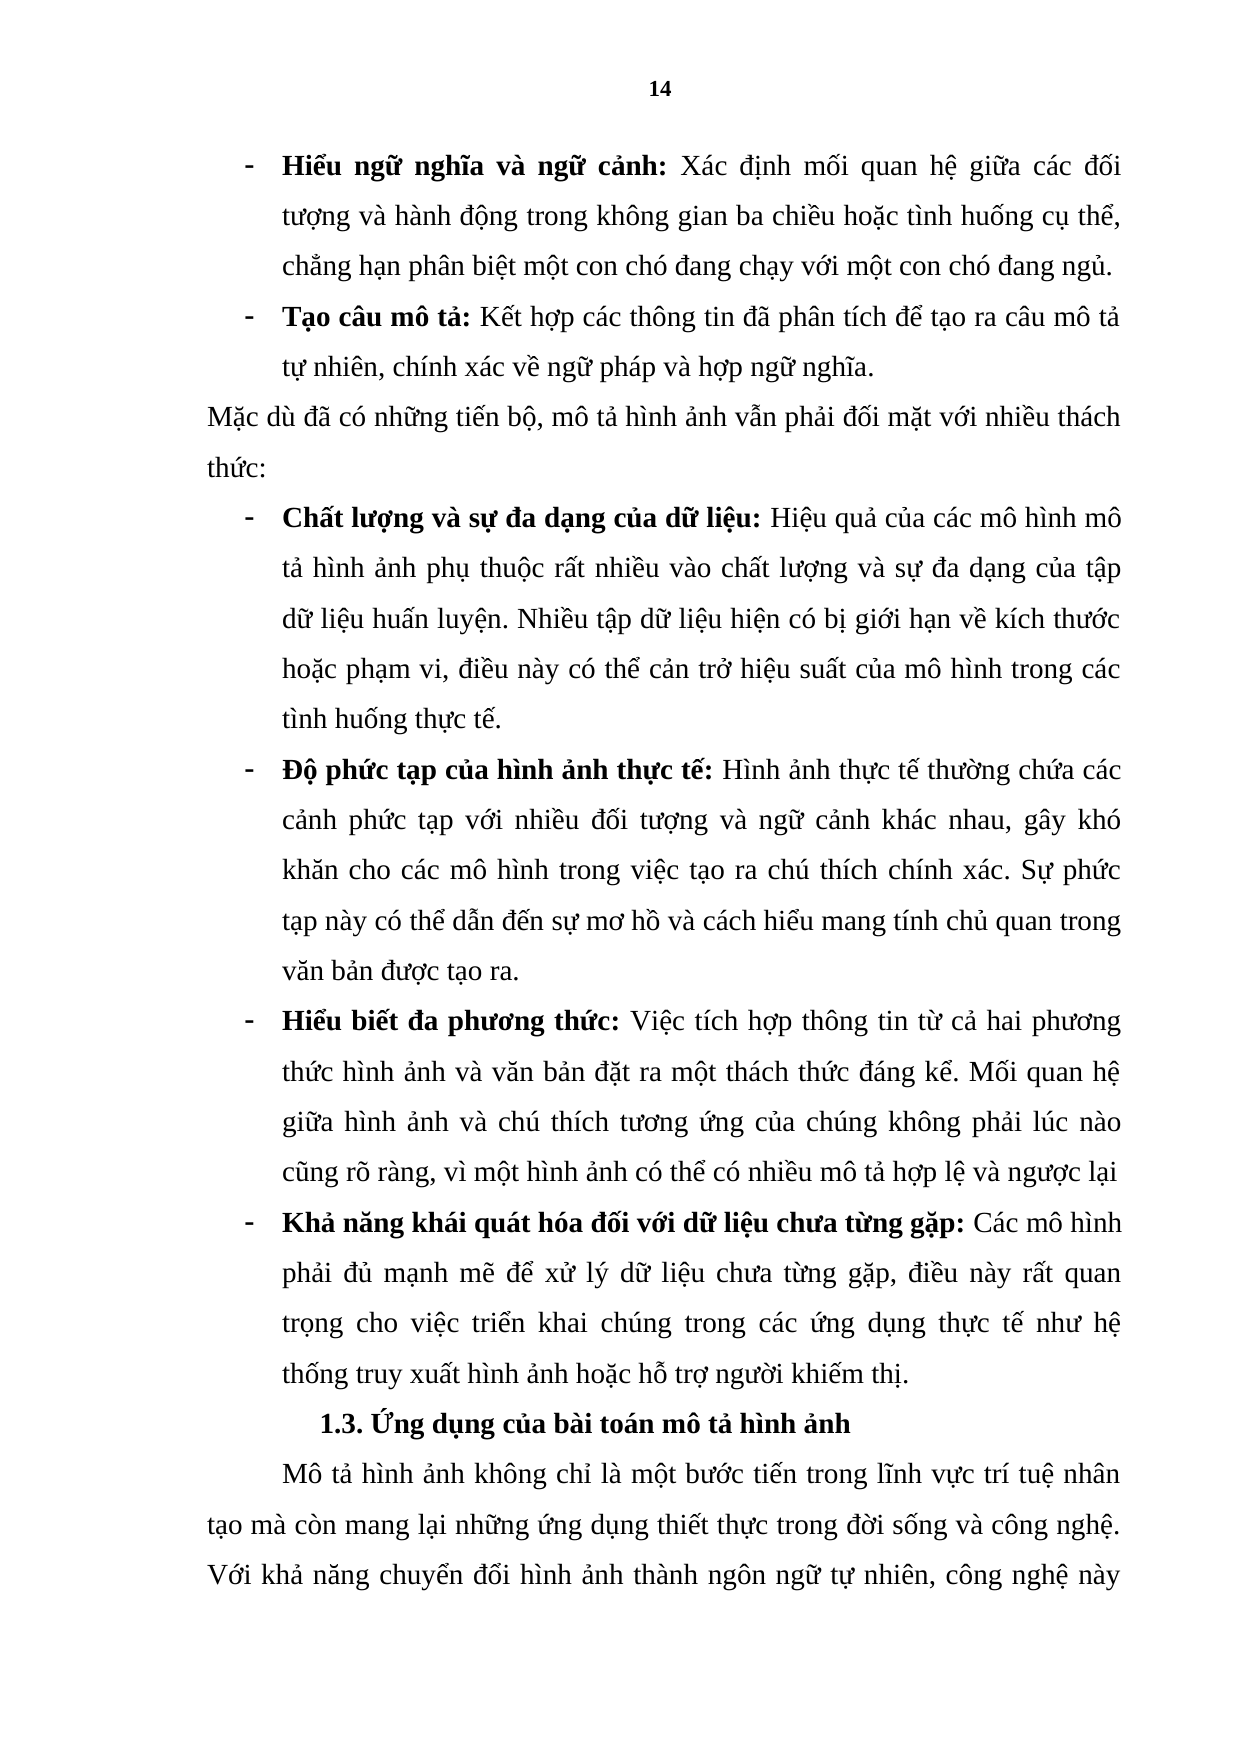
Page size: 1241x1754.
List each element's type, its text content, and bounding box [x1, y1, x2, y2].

list Hiểu biết đa phương thức: Việc tích hợp thông tin từ cả hai phương thức hình ảnh và văn bản đặt ra một thách thức đáng kể. Mối quan hệ giữa hình ảnh và chú thích tương ứng của chúng không phải lúc nào cũng rõ ràng, vì một hình ảnh có thể có nhiều mô tả hợp lệ và ngược lại [244, 1003, 1122, 1188]
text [207, 1456, 1122, 1591]
list Chất lượng và sự đa dạng của dữ liệu: Hiệu quả của các mô hình mô tả hình ảnh phụ thuộc rất nhiều vào chất lượng và sự đa dạng của tập dữ liệu huấn luyện. Nhiều tập dữ liệu hiện có bị giới hạn về kích thước hoặc phạm vi, điều này có thể cản trở hiệu suất của mô hình trong các tình huống thực tế. [244, 500, 1122, 735]
subtitle Ứng dụng của bài toán mô tả hình ảnh [244, 1406, 1122, 1440]
list Khả năng khái quát hóa đối với dữ liệu chưa từng gặp: Các mô hình phải đủ mạnh mẽ để xử lý dữ liệu chưa từng gặp, điều này rất quan trọng cho việc triển khai chúng trong các ứng dụng thực tế như hệ thống truy xuất hình ảnh hoặc hỗ trợ người khiếm thị. [244, 1205, 1122, 1389]
list Tạo câu mô tả: Kết hợp các thông tin đã phân tích để tạo ra câu mô tả tự nhiên, chính xác về ngữ pháp và hợp ngữ nghĩa. [244, 299, 1122, 383]
text Mặc dù đã có những tiến bộ, mô tả hình ảnh vẫn phải đối mặt với nhiều thách thức: [207, 399, 1122, 483]
list Hiểu ngữ nghĩa và ngữ cảnh: Xác định mối quan hệ giữa các đối tượng và hành động trong không gian ba chiều hoặc tình huống cụ thể, chẳng hạn phân biệt một con chó đang chạy với một con chó đang ngủ. [244, 148, 1122, 282]
list Độ phức tạp của hình ảnh thực tế: Hình ảnh thực tế thường chứa các cảnh phức tạp với nhiều đối tượng và ngữ cảnh khác nhau, gây khó khăn cho các mô hình trong việc tạo ra chú thích chính xác. Sự phức tạp này có thể dẫn đến sự mơ hồ và cách hiểu mang tính chủ quan trong văn bản được tạo ra. [244, 752, 1122, 987]
